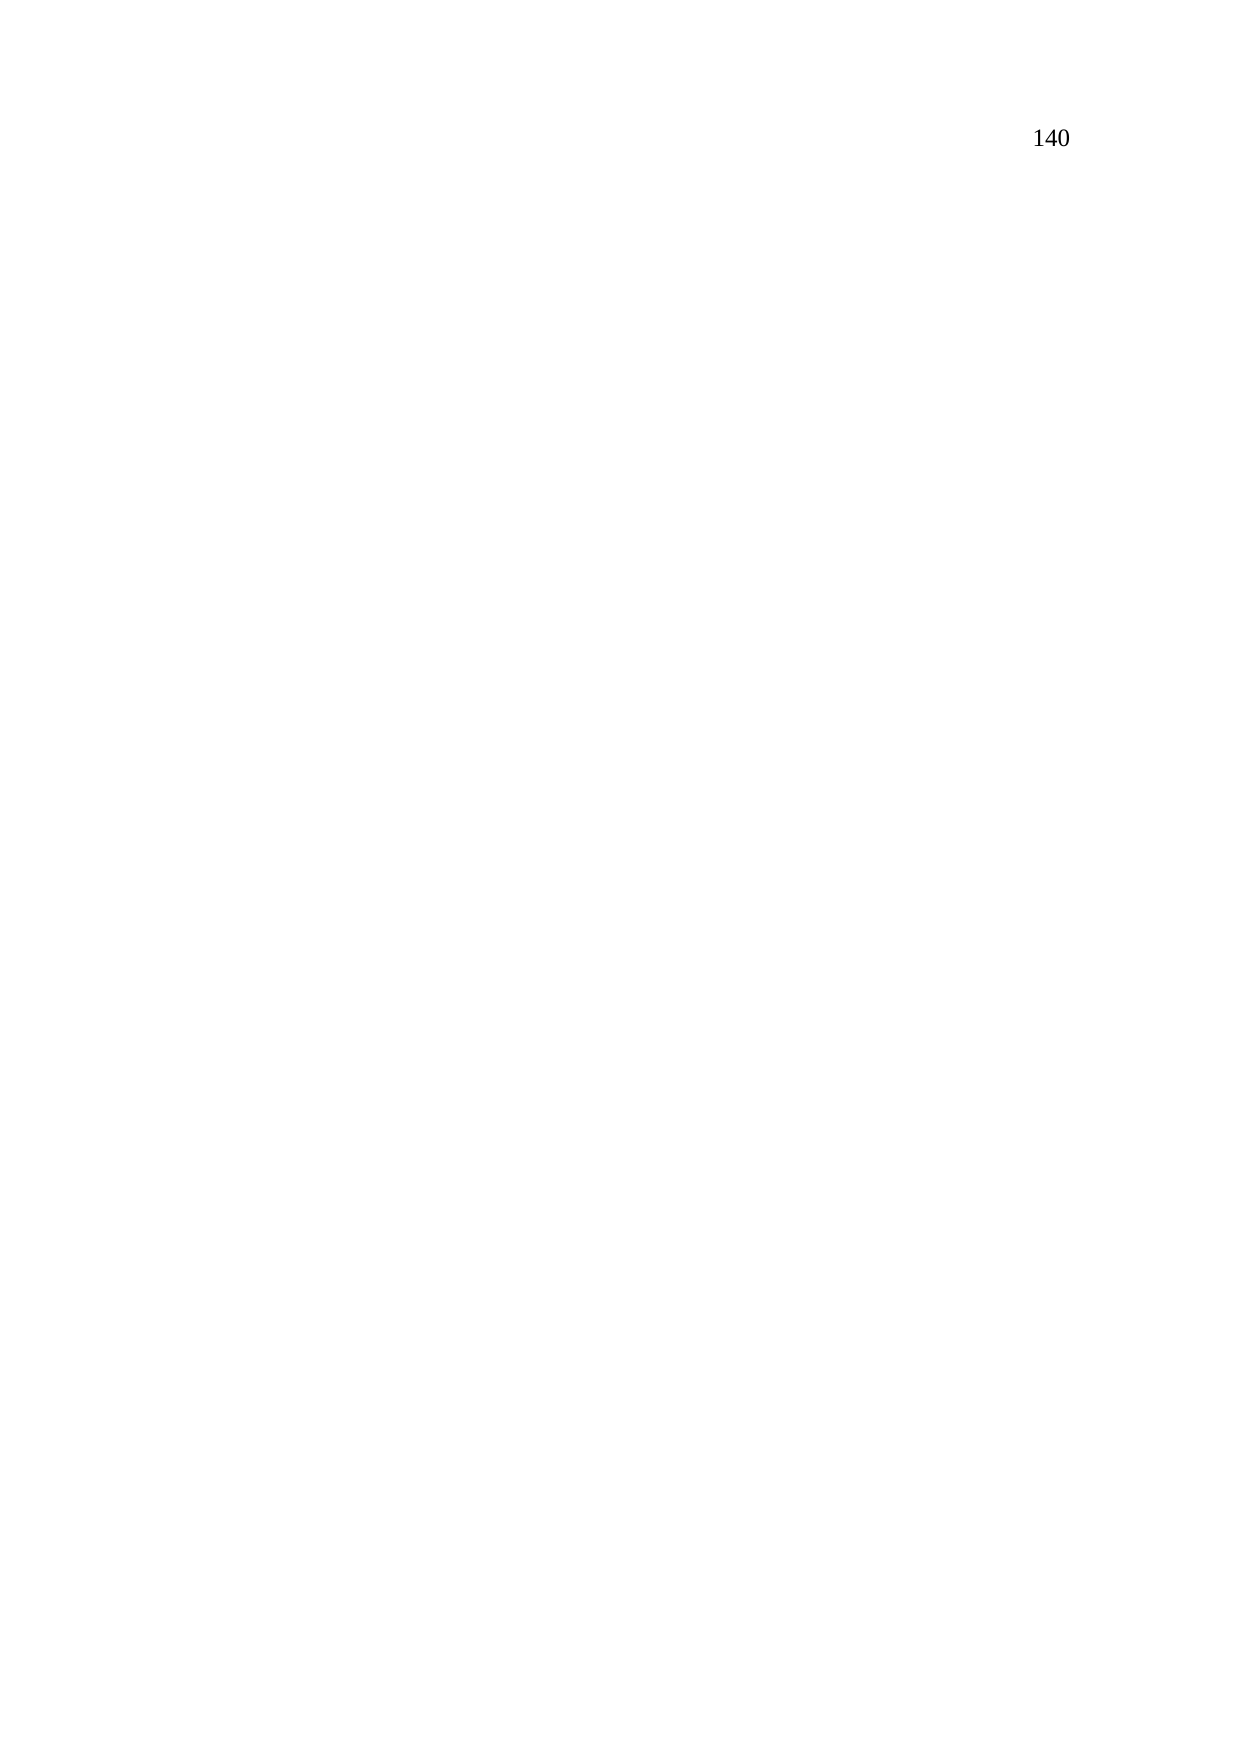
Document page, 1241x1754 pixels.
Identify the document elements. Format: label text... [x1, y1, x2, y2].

text 140 [222, 123, 1070, 151]
